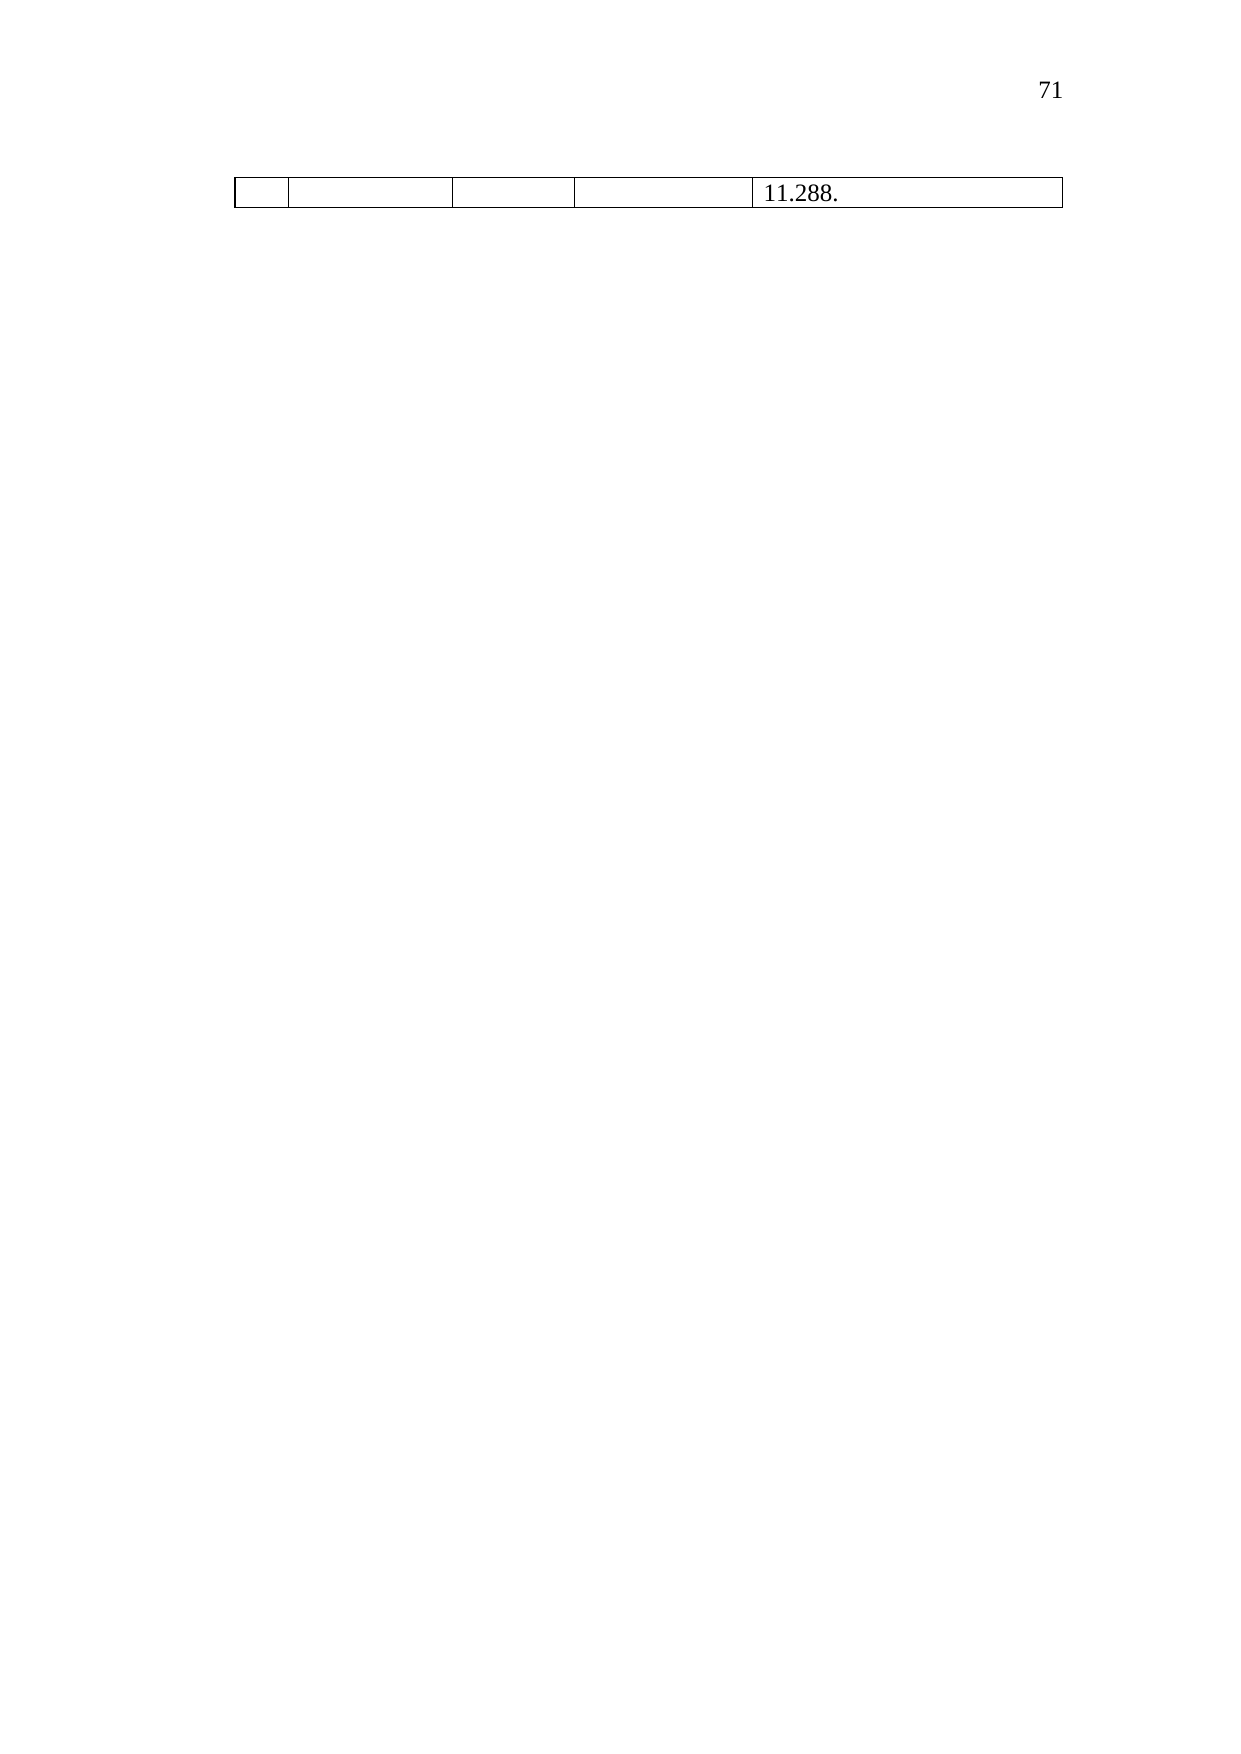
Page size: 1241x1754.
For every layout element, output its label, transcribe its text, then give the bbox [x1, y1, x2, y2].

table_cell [453, 178, 574, 207]
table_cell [575, 178, 752, 207]
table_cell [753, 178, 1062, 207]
table_cell [289, 178, 452, 207]
table_cell 10 [236, 178, 288, 207]
